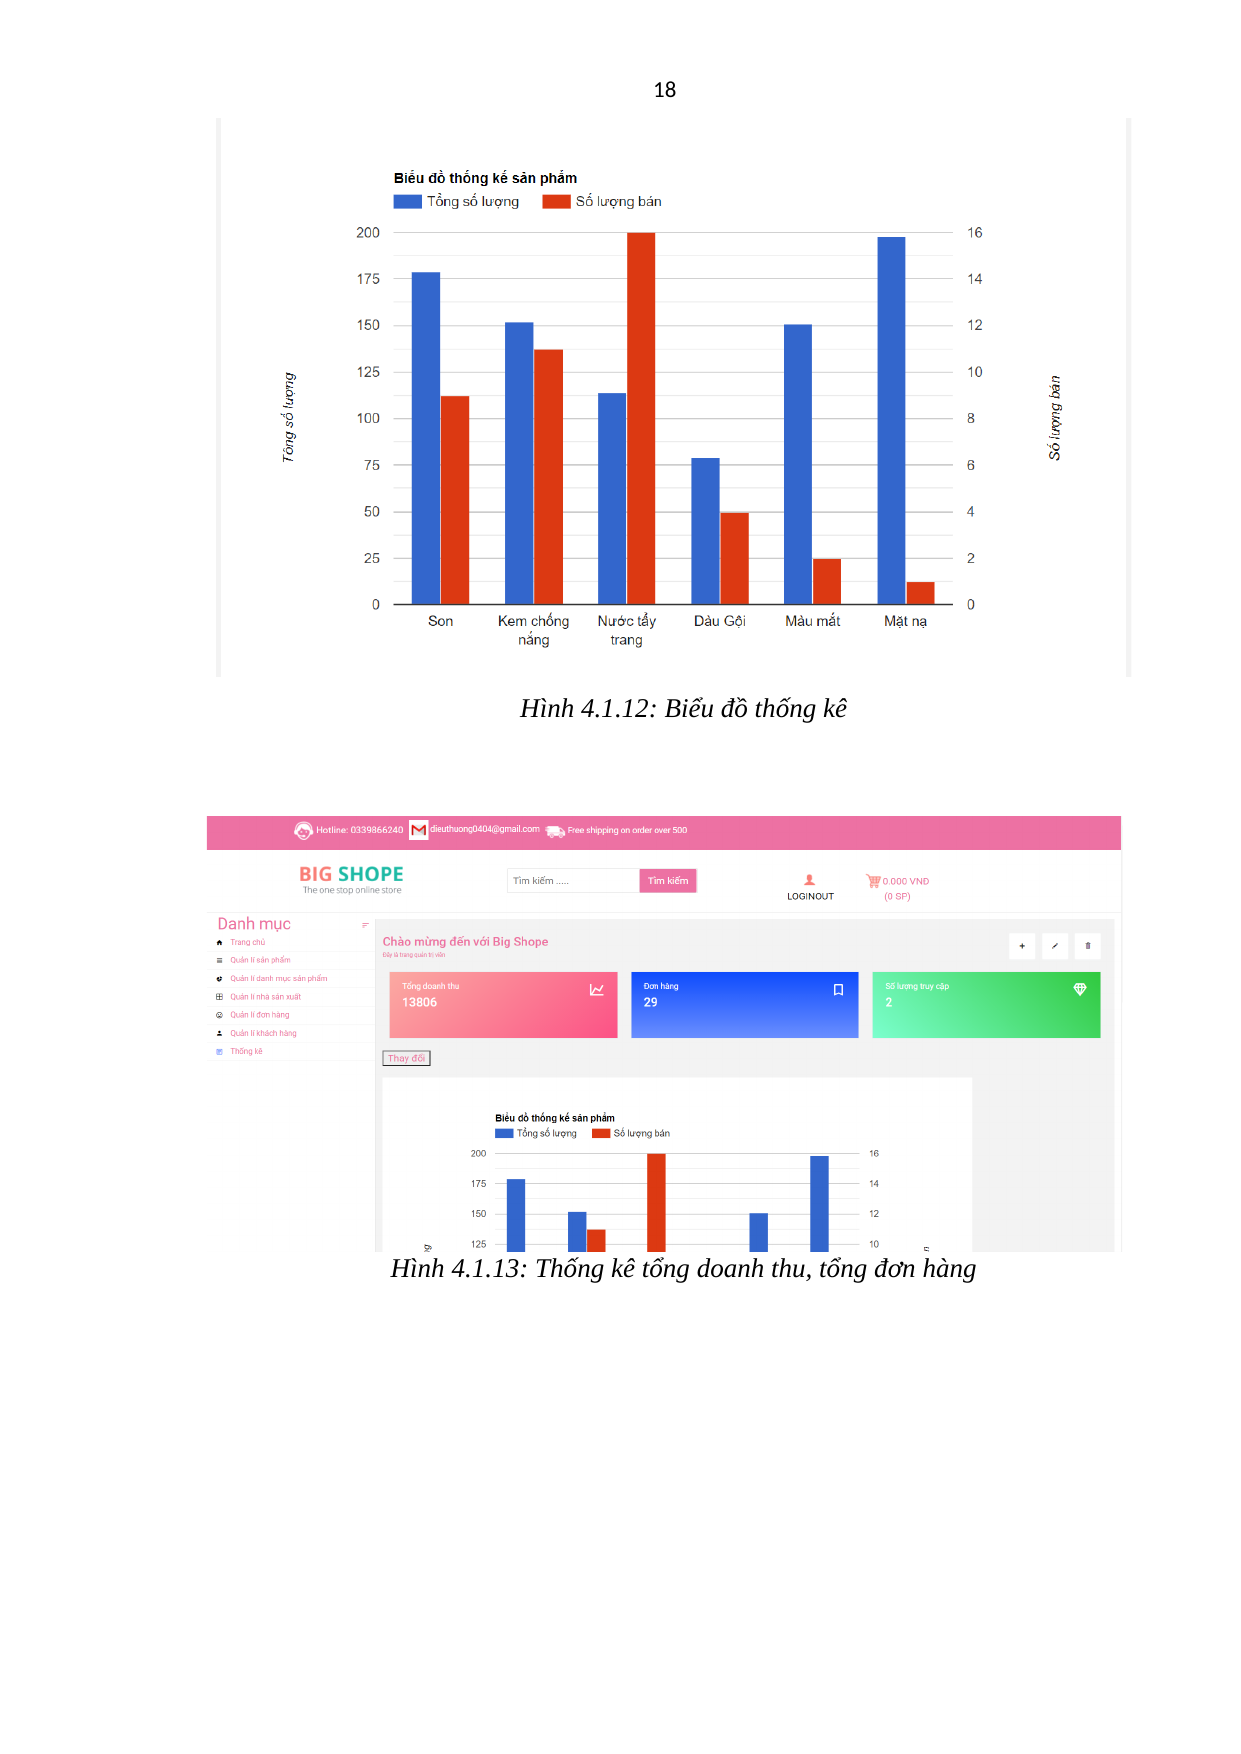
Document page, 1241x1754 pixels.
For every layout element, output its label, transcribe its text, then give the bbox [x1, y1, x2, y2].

picture [216, 118, 1132, 677]
picture [206, 816, 1123, 1252]
